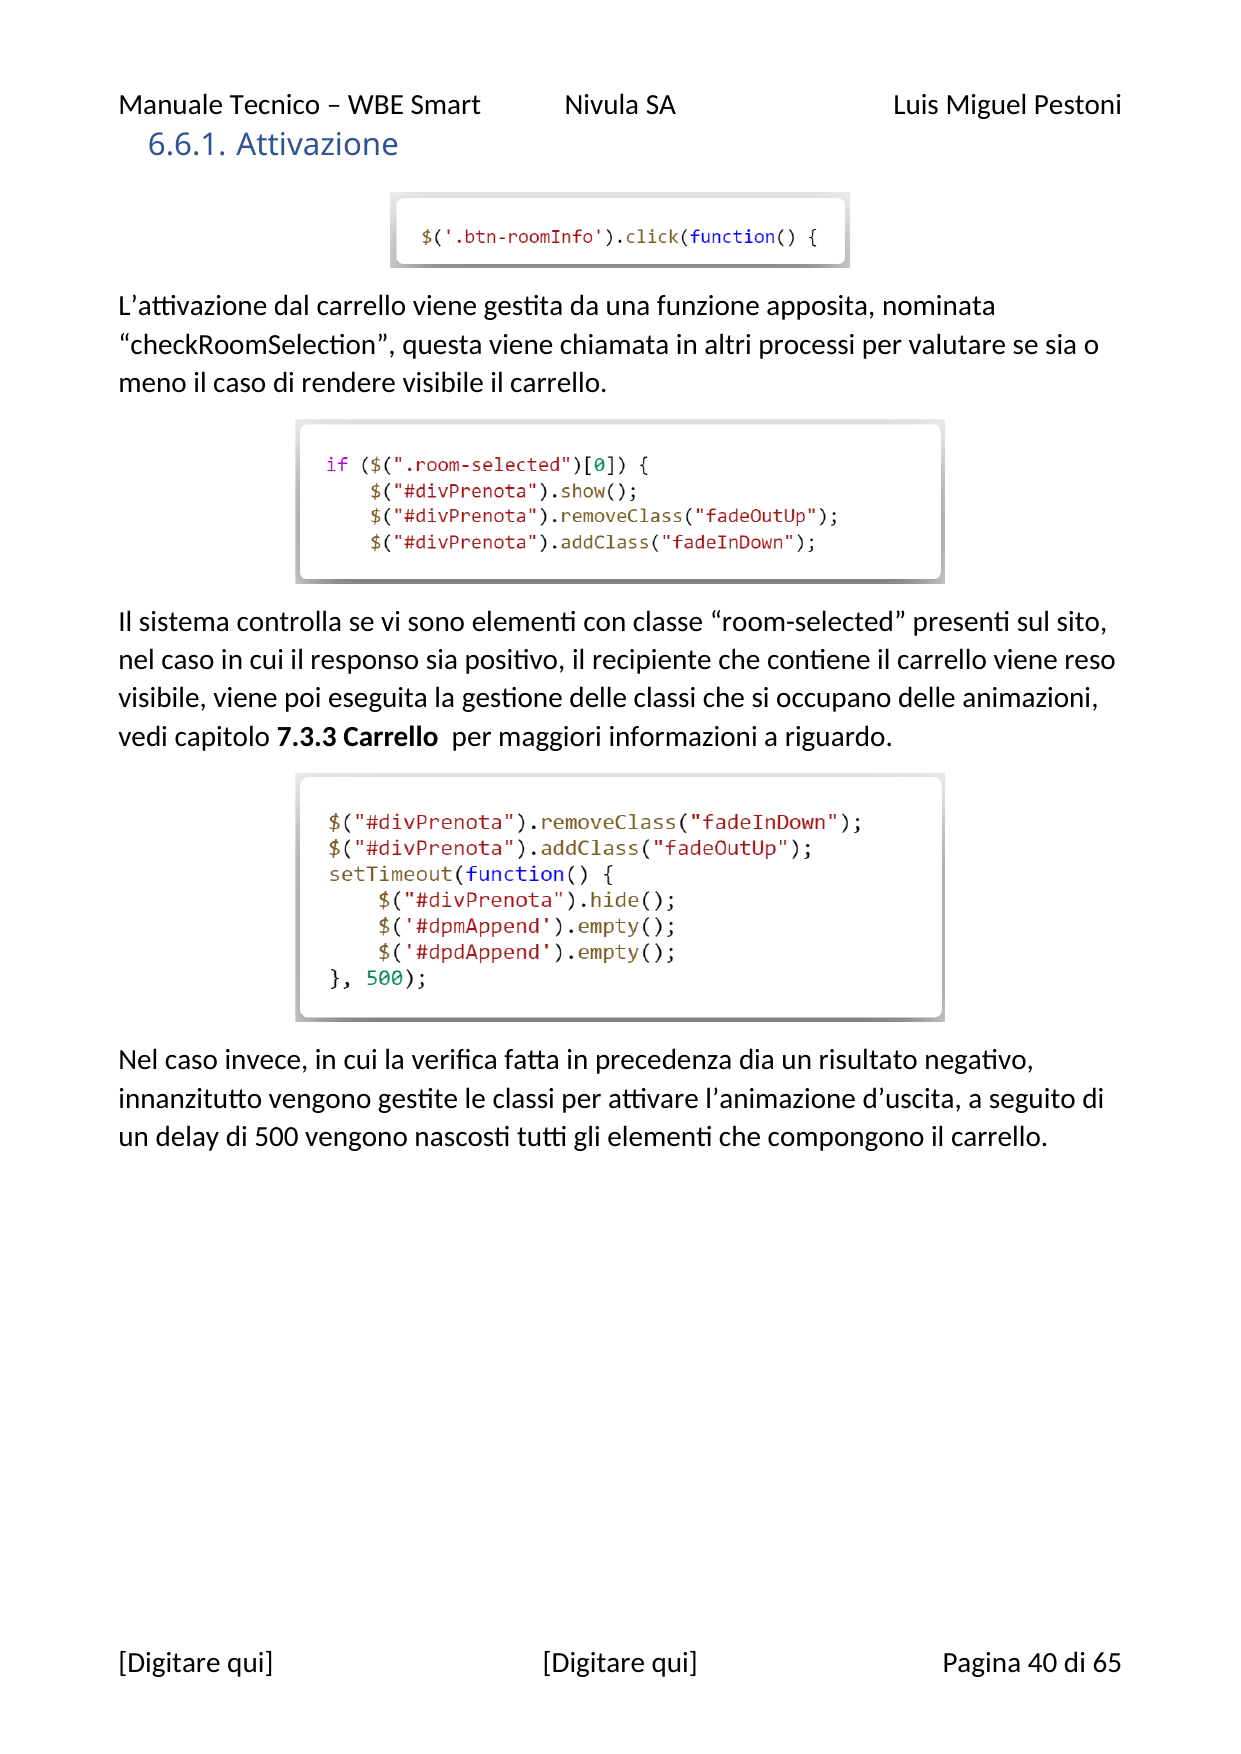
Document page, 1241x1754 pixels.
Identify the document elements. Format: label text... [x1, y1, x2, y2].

text Nel caso invece, in cui la verifica fatta in precedenza dia un risultato negativo, innanzitutto vengono gestite le classi per attivare l’animazione d’uscita, a seguito di un delay di 500 vengono nascosti tutti gli elementi che compongono il carrello. [118, 1041, 1122, 1154]
picture [390, 192, 851, 268]
picture [295, 419, 945, 584]
text Il sistema controlla se vi sono elementi con classe “room-selected” presenti sul sito, nel caso in cui il responso sia positivo, il recipiente che contiene il carrello viene reso visibile, viene poi eseguita la gestione delle classi che si occupano delle animazioni, vedi capitolo 6.3.3 Carrello camere selezionate per maggiori informazioni a riguardo. [118, 603, 1122, 753]
text L’attivazione dal carrello viene gestita da una funzione apposita, nominata “checkRoomSelection”, questa viene chiamata in altri processi per valutare se sia o meno il caso di rendere visibile il carrello. [118, 287, 1122, 400]
subtitle Attivazione [148, 122, 1122, 164]
picture [295, 773, 945, 1022]
